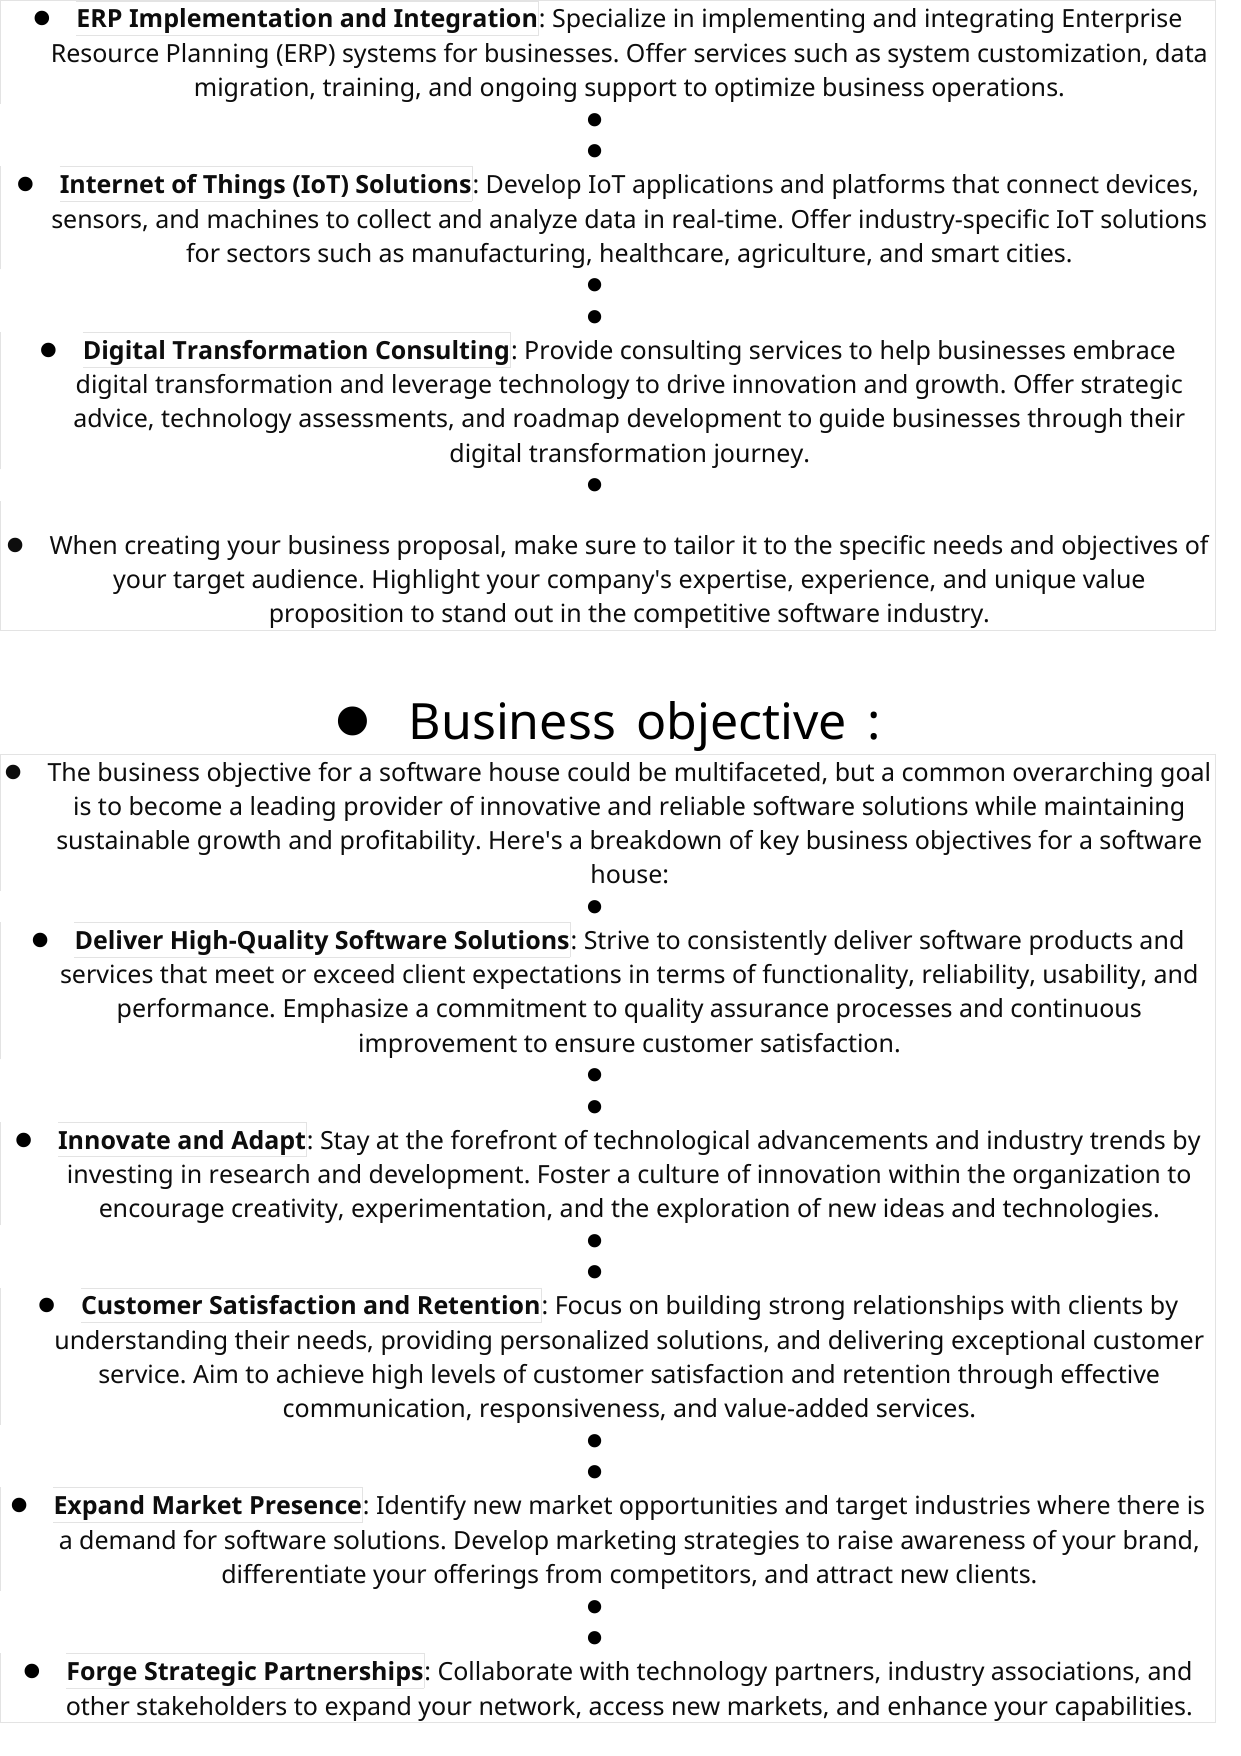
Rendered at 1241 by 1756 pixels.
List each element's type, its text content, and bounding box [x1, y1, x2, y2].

list The business objective for a software house could be multifaceted, but a common overarching goal is to become a leading provider of innovative and reliable software solutions while maintaining sustainable growth and profitability. Here's a breakdown of key business objectives for a software house: [1, 755, 1215, 891]
list Digital Transformation Consulting: Provide consulting services to help businesses embrace digital transformation and leverage technology to drive innovation and growth. Offer strategic advice, technology assessments, and roadmap development to guide businesses through their digital transformation journey. [1, 332, 449, 469]
list Digital Transformation Consulting: Provide consulting services to help businesses embrace digital transformation and leverage technology to drive innovation and growth. Offer strategic advice, technology assessments, and roadmap development to guide businesses through their digital transformation journey. [511, 332, 1215, 469]
list Expand Market Presence: Identify new market opportunities and target industries where there is a demand for software solutions. Develop marketing strategies to raise awareness of your brand, differentiate your offerings from competitors, and attract new clients. [363, 1487, 1215, 1591]
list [0, 1652, 1215, 1722]
list Innovate and Adapt: Stay at the forefront of technological advancements and industry trends by investing in research and development. Foster a culture of innovation within the organization to encourage creativity, experimentation, and the exploration of new ideas and technologies. [307, 1122, 1215, 1225]
list Deliver High-Quality Software Solutions: Strive to consistently deliver software products and services that meet or exceed client expectations in terms of functionality, reliability, usability, and performance. Emphasize a commitment to quality assurance processes and continuous improvement to ensure customer satisfaction. [1, 922, 358, 1059]
list Internet of Things (IoT) Solutions: Develop IoT applications and platforms that connect devices, sensors, and machines to collect and analyze data in real-time. Offer industry-specific IoT solutions for sectors such as manufacturing, healthcare, agriculture, and smart cities. [1, 166, 186, 269]
list Business objective : [0, 686, 1215, 754]
list ERP Implementation and Integration: Specialize in implementing and integrating Enterprise Resource Planning (ERP) systems for businesses. Offer services such as system customization, data migration, training, and ongoing support to optimize business operations. [539, 1, 1215, 104]
list Customer Satisfaction and Retention: Focus on building strong relationships with clients by understanding their needs, providing personalized solutions, and delivering exceptional customer service. Aim to achieve high levels of customer satisfaction and retention through effective communication, responsiveness, and value-added services. [542, 1287, 1215, 1425]
list ERP Implementation and Integration: Specialize in implementing and integrating Enterprise Resource Planning (ERP) systems for businesses. Offer services such as system customization, data migration, training, and ongoing support to optimize business operations. [1, 1, 194, 104]
list Customer Satisfaction and Retention: Focus on building strong relationships with clients by understanding their needs, providing personalized solutions, and delivering exceptional customer service. Aim to achieve high levels of customer satisfaction and retention through effective communication, responsiveness, and value-added services. [0, 1287, 541, 1425]
list When creating your business proposal, make sure to tailor it to the specific needs and objectives of your target audience. Highlight your company's expertise, experience, and unique value proposition to stand out in the competitive software industry. [1, 527, 1215, 630]
list Expand Market Presence: Identify new market opportunities and target industries where there is a demand for software solutions. Develop marketing strategies to raise awareness of your brand, differentiate your offerings from competitors, and attract new clients. [1, 1487, 221, 1591]
list Deliver High-Quality Software Solutions: Strive to consistently deliver software products and services that meet or exceed client expectations in terms of functionality, reliability, usability, and performance. Emphasize a commitment to quality assurance processes and continuous improvement to ensure customer satisfaction. [571, 922, 1215, 1059]
list Internet of Things (IoT) Solutions: Develop IoT applications and platforms that connect devices, sensors, and machines to collect and analyze data in real-time. Offer industry-specific IoT solutions for sectors such as manufacturing, healthcare, agriculture, and smart cities. [473, 166, 1215, 269]
